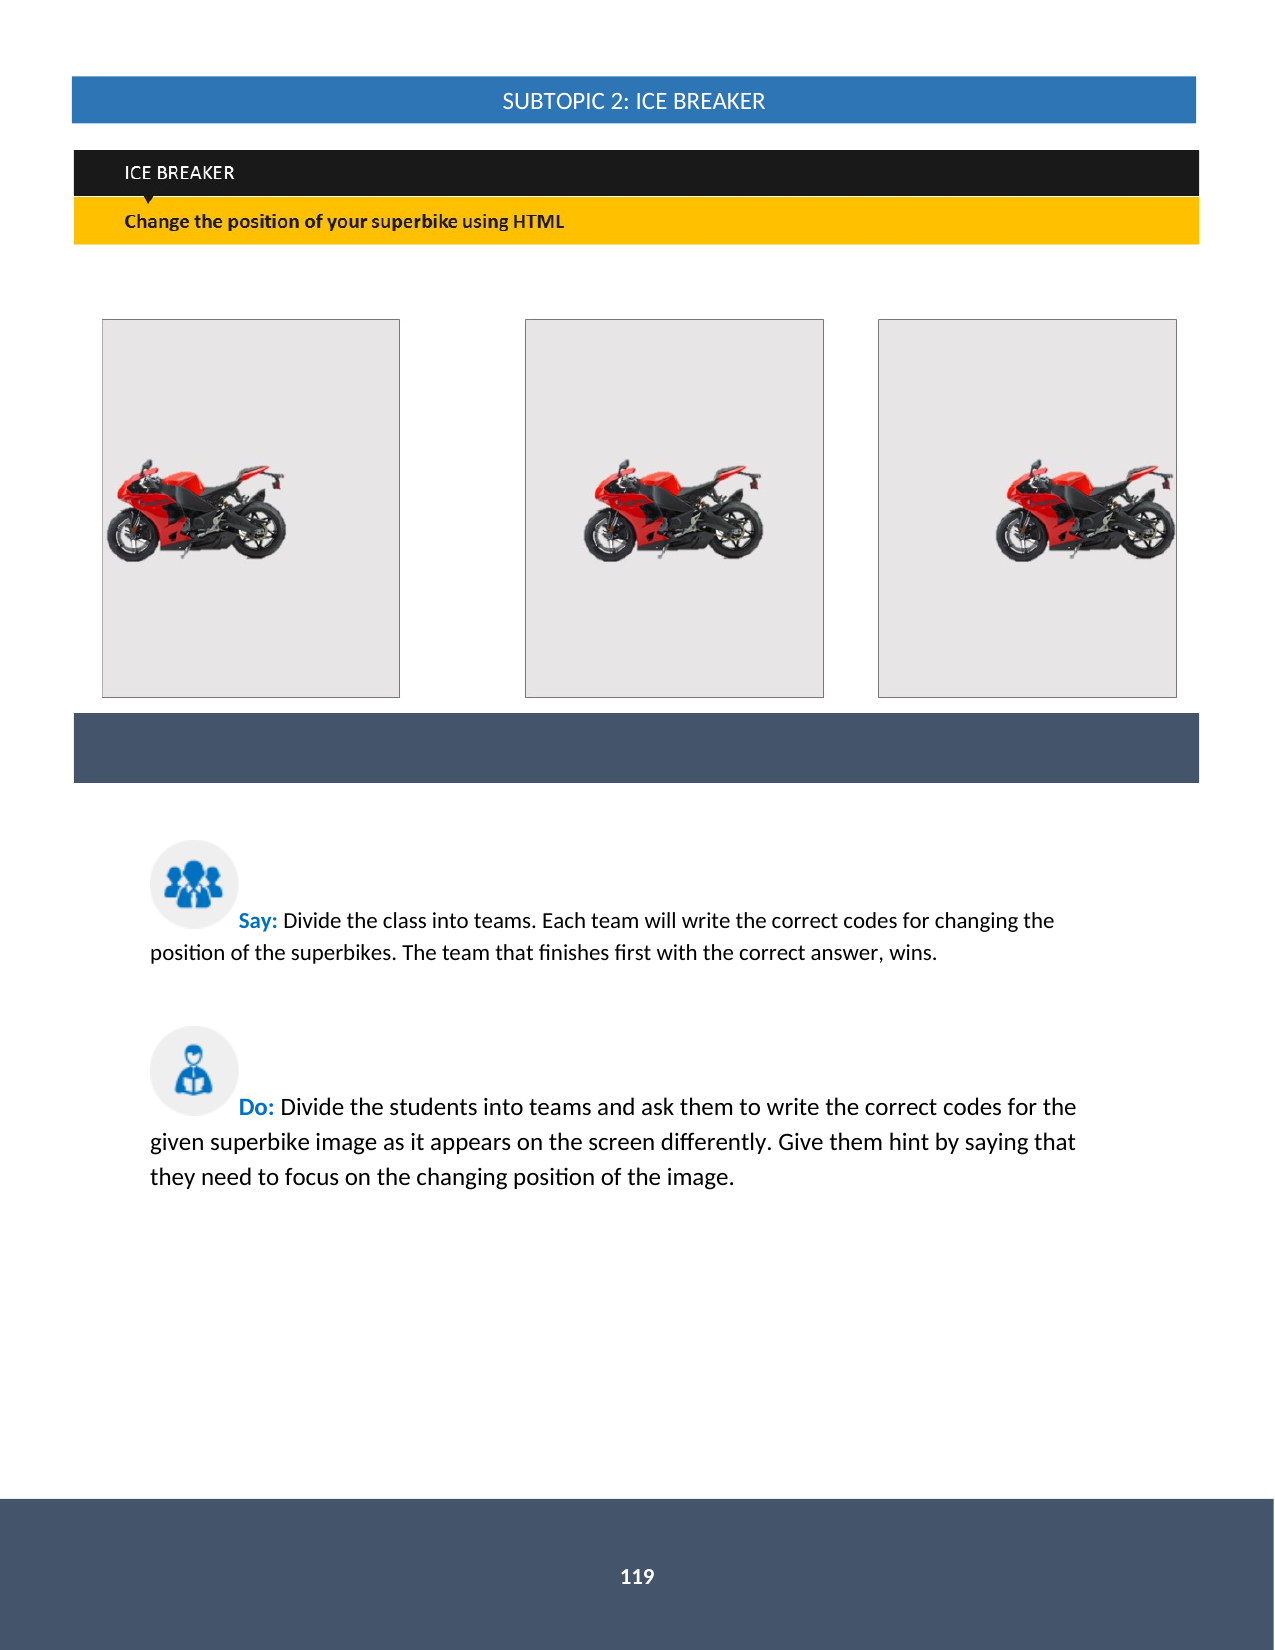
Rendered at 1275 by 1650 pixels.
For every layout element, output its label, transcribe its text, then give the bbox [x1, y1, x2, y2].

picture [150, 840, 239, 929]
text Do: Divide the students into teams and ask them to write the correct codes for the given superbike image as it appears on the screen differently. Give them hint by saying that they need to focus on the changing position of the image. [150, 1027, 1125, 1191]
picture [150, 1026, 239, 1116]
text Say: Divide the class into teams. Each team will write the correct codes for changing the position of the superbikes. The team that finishes first with the correct answer, wins. [150, 840, 1125, 967]
picture [73, 150, 1200, 783]
